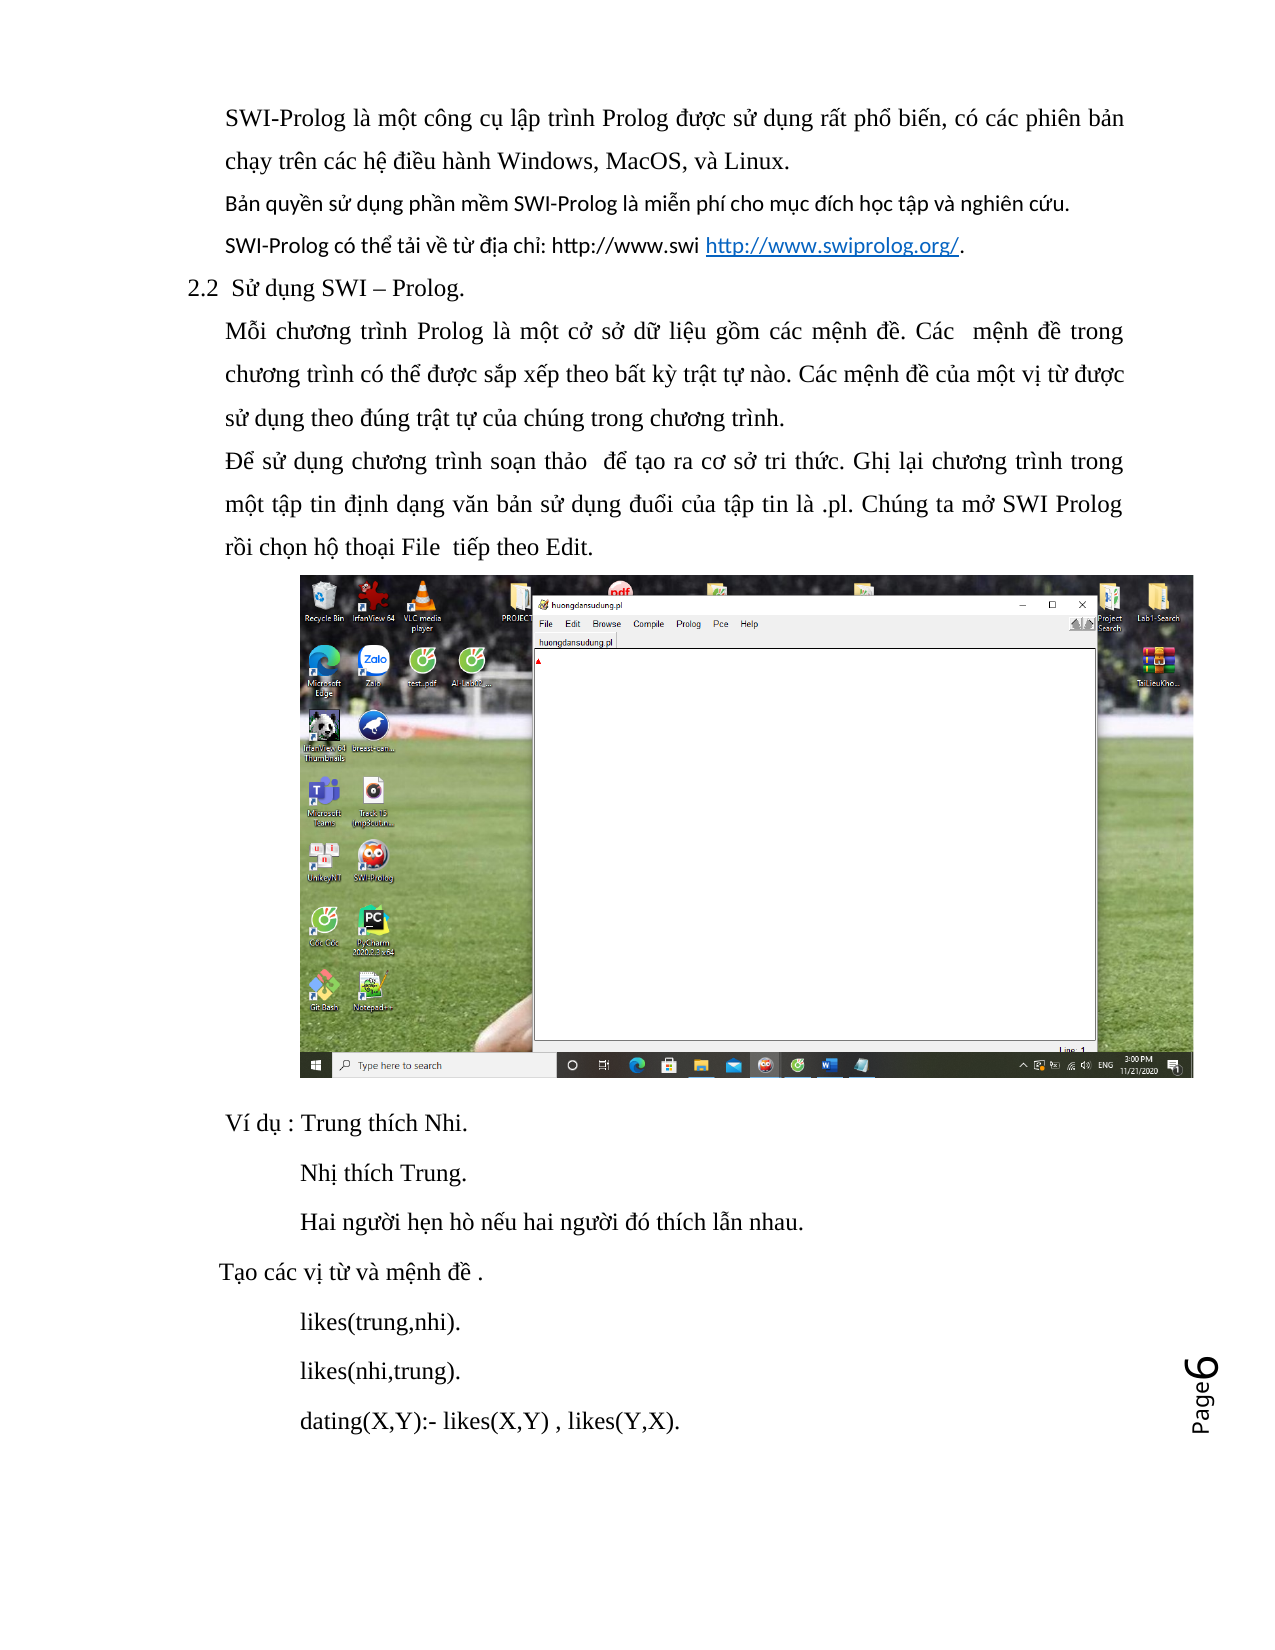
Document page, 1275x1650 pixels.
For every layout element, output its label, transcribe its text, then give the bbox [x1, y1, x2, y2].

text Tạo các vị từ và mệnh đề . [150, 1257, 1125, 1286]
list SWI-Prolog là một công cụ lập trình Prolog được sử dụng rất phổ biến, có các phiên bản chạy trên các hệ điều hành Windows, MacOS, và Linux. [225, 103, 1125, 175]
list Sử dụng SWI – Prolog. [187, 273, 1125, 302]
list SWI-Prolog có thể tải về từ địa chỉ: http://www.swi http://www.swiprolog.org/. [225, 231, 1125, 259]
text Ví dụ : Trung thích Nhi. [150, 1108, 1125, 1137]
text Nhị thích Trung. [150, 1158, 1125, 1186]
picture [300, 575, 1194, 1078]
text likes(nhi,trung). [150, 1356, 1125, 1385]
list Bản quyền sử dụng phần mềm SWI-Prolog là miễn phí cho mục đích học tập và nghiên cứu. [225, 189, 1125, 217]
text Hai người hẹn hò nếu hai người đó thích lẫn nhau. [150, 1207, 1125, 1236]
list Mỗi chương trình Prolog là một cở sở dữ liệu gồm các mệnh đề. Các mệnh đề trong chương trình có thể được sắp xếp theo bất kỳ trật tự nào. Các mệnh đề của một vị từ được sử dụng theo đúng trật tự của chúng trong chương trình. [225, 316, 1125, 431]
text dating(X,Y):- likes(X,Y) , likes(Y,X). [150, 1406, 1125, 1435]
text likes(trung,nhi). [150, 1307, 1125, 1336]
list Để sử dụng chương trình soạn thảo để tạo ra cơ sở tri thức. Ghị lại chương trình trong một tập tin định dạng văn bản sử dụng đuổi của tập tin là .pl. Chúng ta mở SWI Prolog rồi chọn hộ thoại File tiếp theo Edit. [225, 446, 1125, 561]
